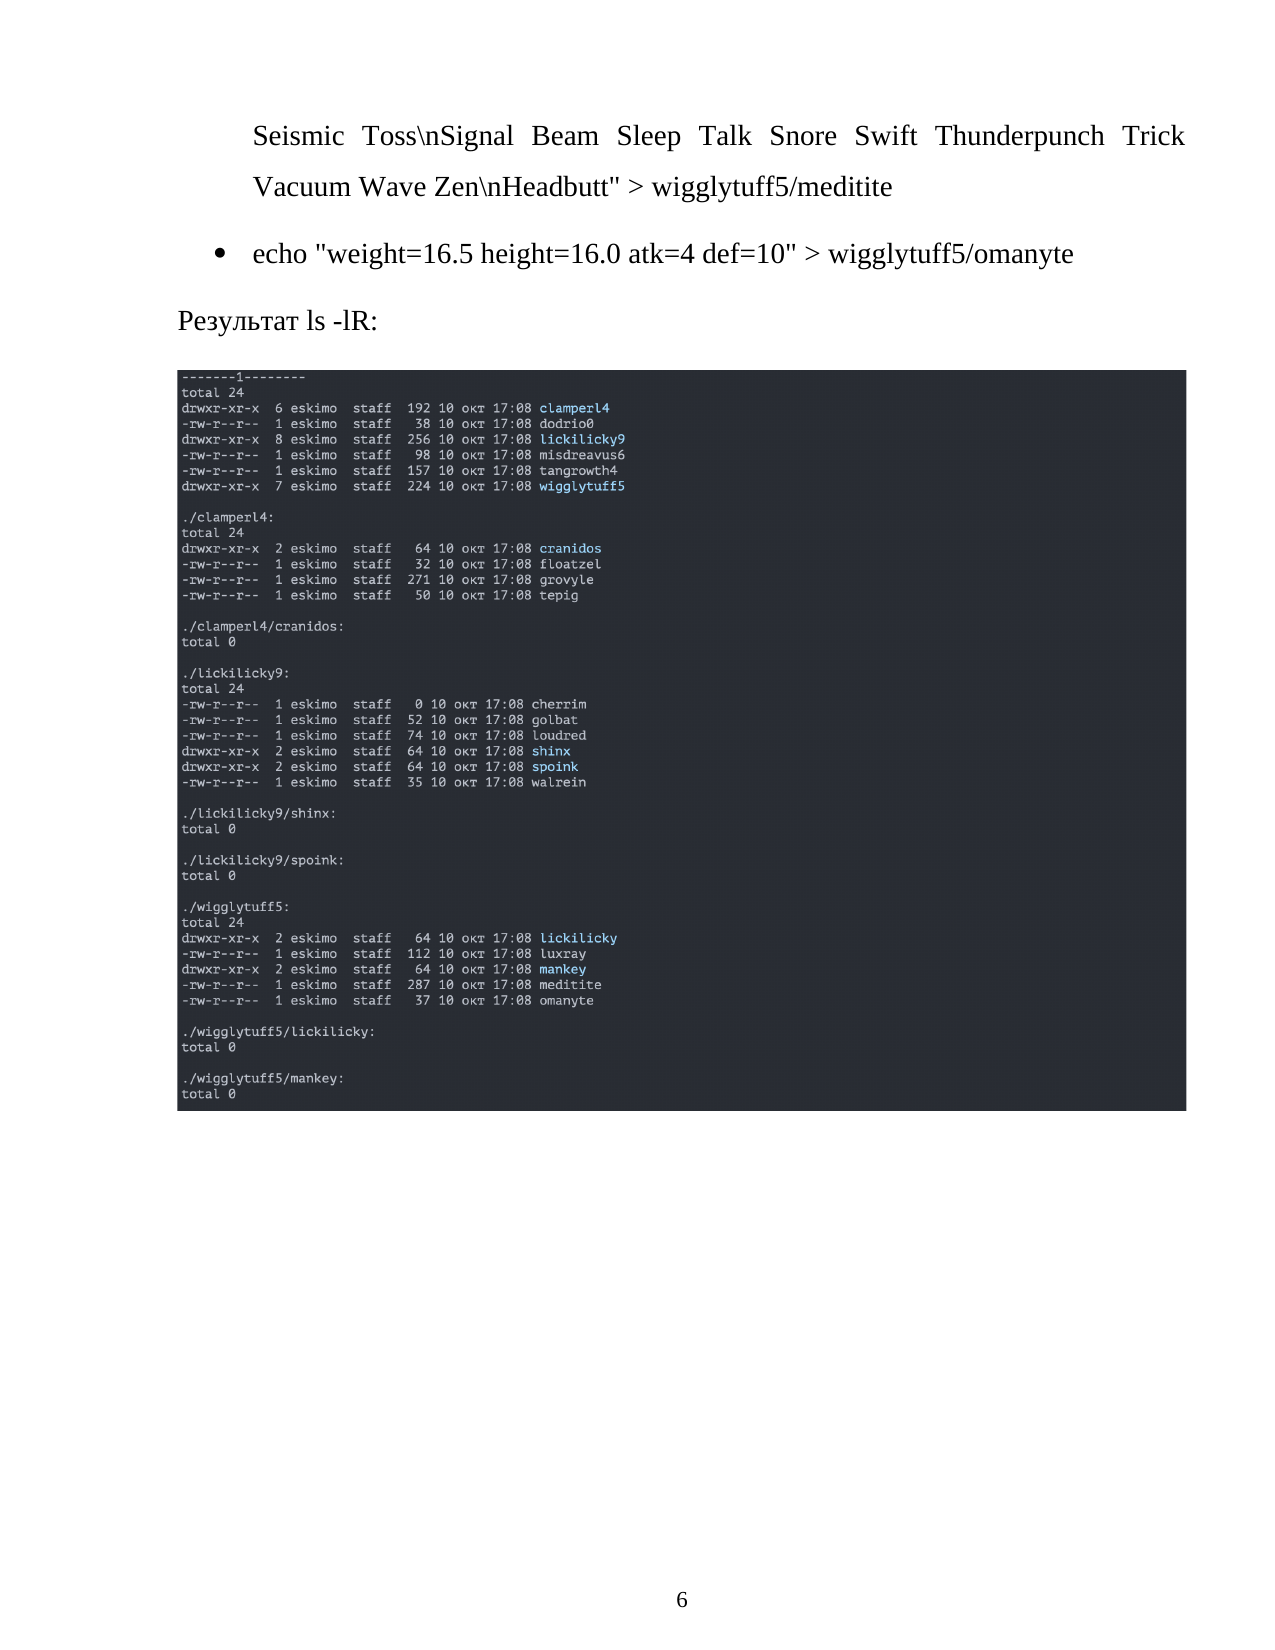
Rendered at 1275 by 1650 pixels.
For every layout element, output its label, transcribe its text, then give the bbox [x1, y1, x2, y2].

text Результат ls -lR: [177, 303, 1186, 336]
picture [177, 370, 1187, 1111]
list echo "weight=16.5 height=16.0 atk=4 def=10" > wigglytuff5/omanyte [215, 236, 1186, 269]
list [215, 118, 1186, 202]
